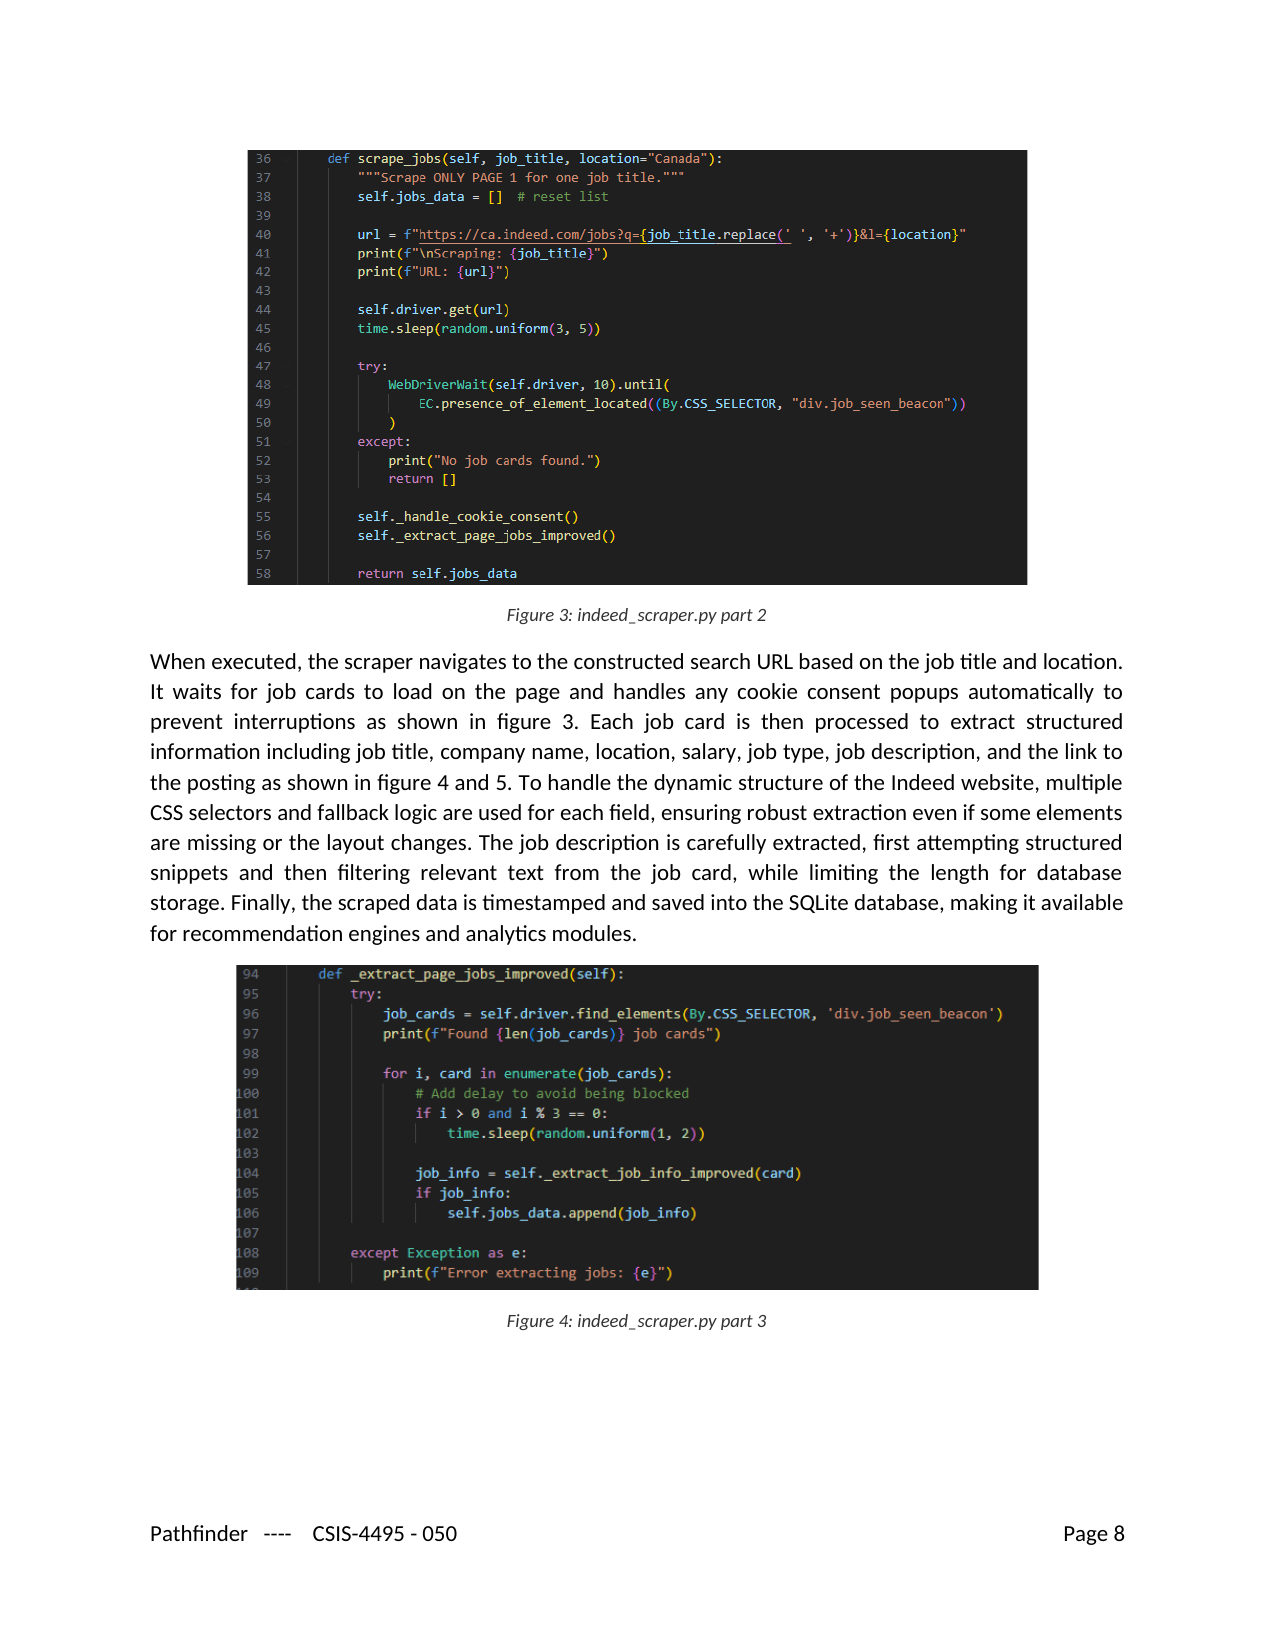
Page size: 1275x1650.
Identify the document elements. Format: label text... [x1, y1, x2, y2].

text Figure 3: indeed_scraper.py part 2 [150, 603, 1125, 626]
picture [236, 965, 1039, 1290]
picture [247, 150, 1028, 585]
text Figure 4: indeed_scraper.py part 3 [150, 1309, 1125, 1332]
text When executed, the scraper navigates to the constructed search URL based on the job title and location. It waits for job cards to load on the page and handles any cookie consent popups automatically to prevent interruptions as shown in figure 3. Each job card is then processed to extract structured information including job title, company name, location, salary, job type, job description, and the link to the posting as shown in figure 4 and 5. To handle the dynamic structure of the Indeed website, multiple CSS selectors and fallback logic are used for each field, ensuring robust extraction even if some elements are missing or the layout changes. The job description is carefully extracted, first attempting structured snippets and then filtering relevant text from the job card, while limiting the length for database storage. Finally, the scraped data is timestamped and saved into the SQLite database, making it available for recommendation engines and analytics modules. [150, 647, 1125, 947]
